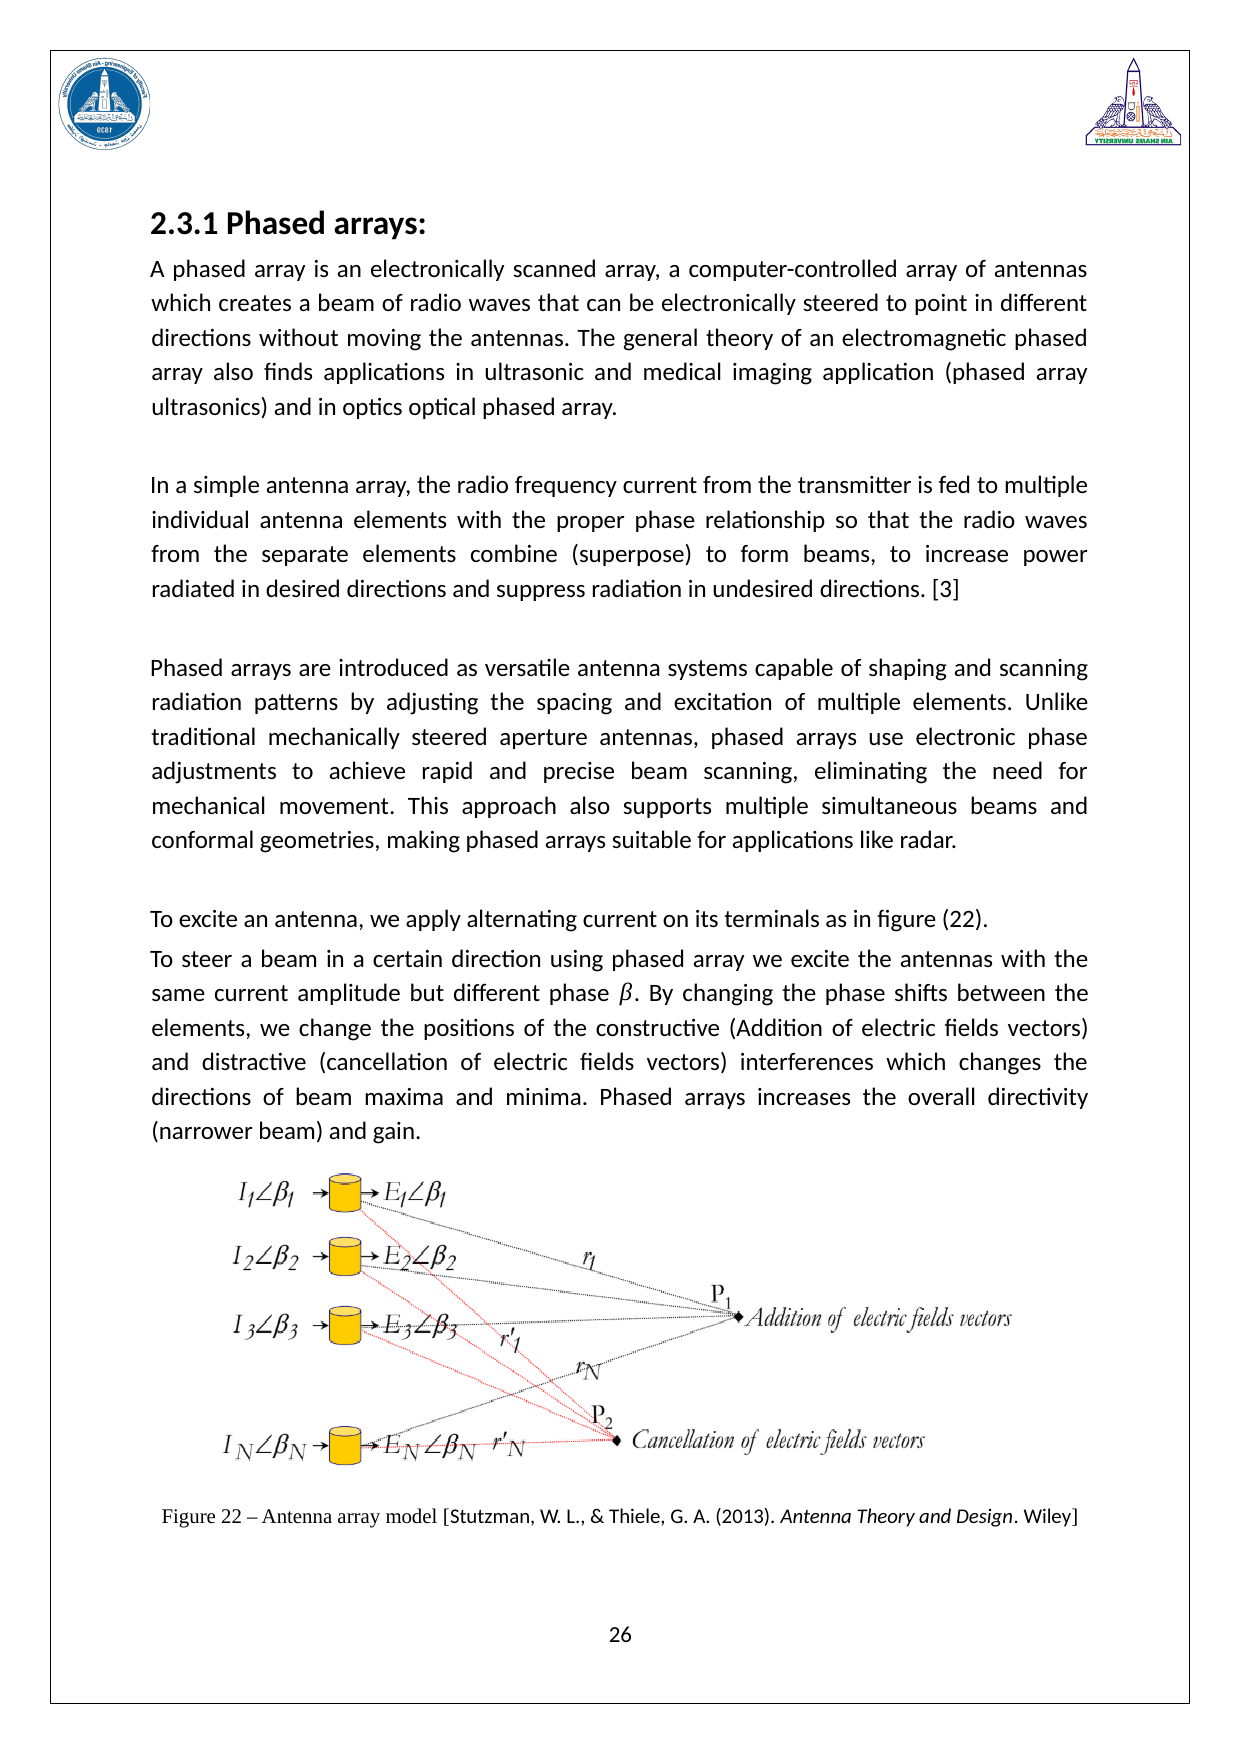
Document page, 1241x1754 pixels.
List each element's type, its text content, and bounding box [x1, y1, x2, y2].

text Phased arrays are introduced as versatile antenna systems capable of shaping and scanning radiation patterns by adjusting the spacing and excitation of multiple elements. Unlike traditional mechanically steered aperture antennas, phased arrays use electronic phase adjustments to achieve rapid and precise beam scanning, eliminating the need for mechanical movement. This approach also supports multiple simultaneous beams and conformal geometries, making phased arrays suitable for applications like radar. [150, 652, 1089, 855]
text A phased array is an electronically scanned array, a computer-controlled array of antennas which creates a beam of radio waves that can be electronically steered to point in different directions without moving the antennas. The general theory of an electromagnetic phased array also finds applications in ultrasonic and medical imaging application (phased array ultrasonics) and in optics optical phased array. [150, 253, 1089, 421]
picture [202, 1155, 1037, 1490]
text To excite an antenna, we apply alternating current on its terminals as in figure (22). [150, 903, 1089, 934]
text To steer a beam in a certain direction using phased array we excite the antennas with the same current amplitude but different phase . By changing the phase shifts between the elements, we change the positions of the constructive (Addition of electric fields vectors) and distractive (cancellation of electric fields vectors) interferences which changes the directions of beam maxima and minima. Phased arrays increases the overall directivity (narrower beam) and gain. [150, 943, 1089, 1146]
text In a simple antenna array, the radio frequency current from the transmitter is fed to multiple individual antenna elements with the proper phase relationship so that the radio waves from the separate elements combine (superpose) to form beams, to increase power radiated in desired directions and suppress radiation in undesired directions. [3] [150, 470, 1089, 604]
picture [1085, 57, 1182, 146]
picture [58, 57, 150, 150]
text 2.3.1 Phased arrays: [150, 202, 1089, 243]
